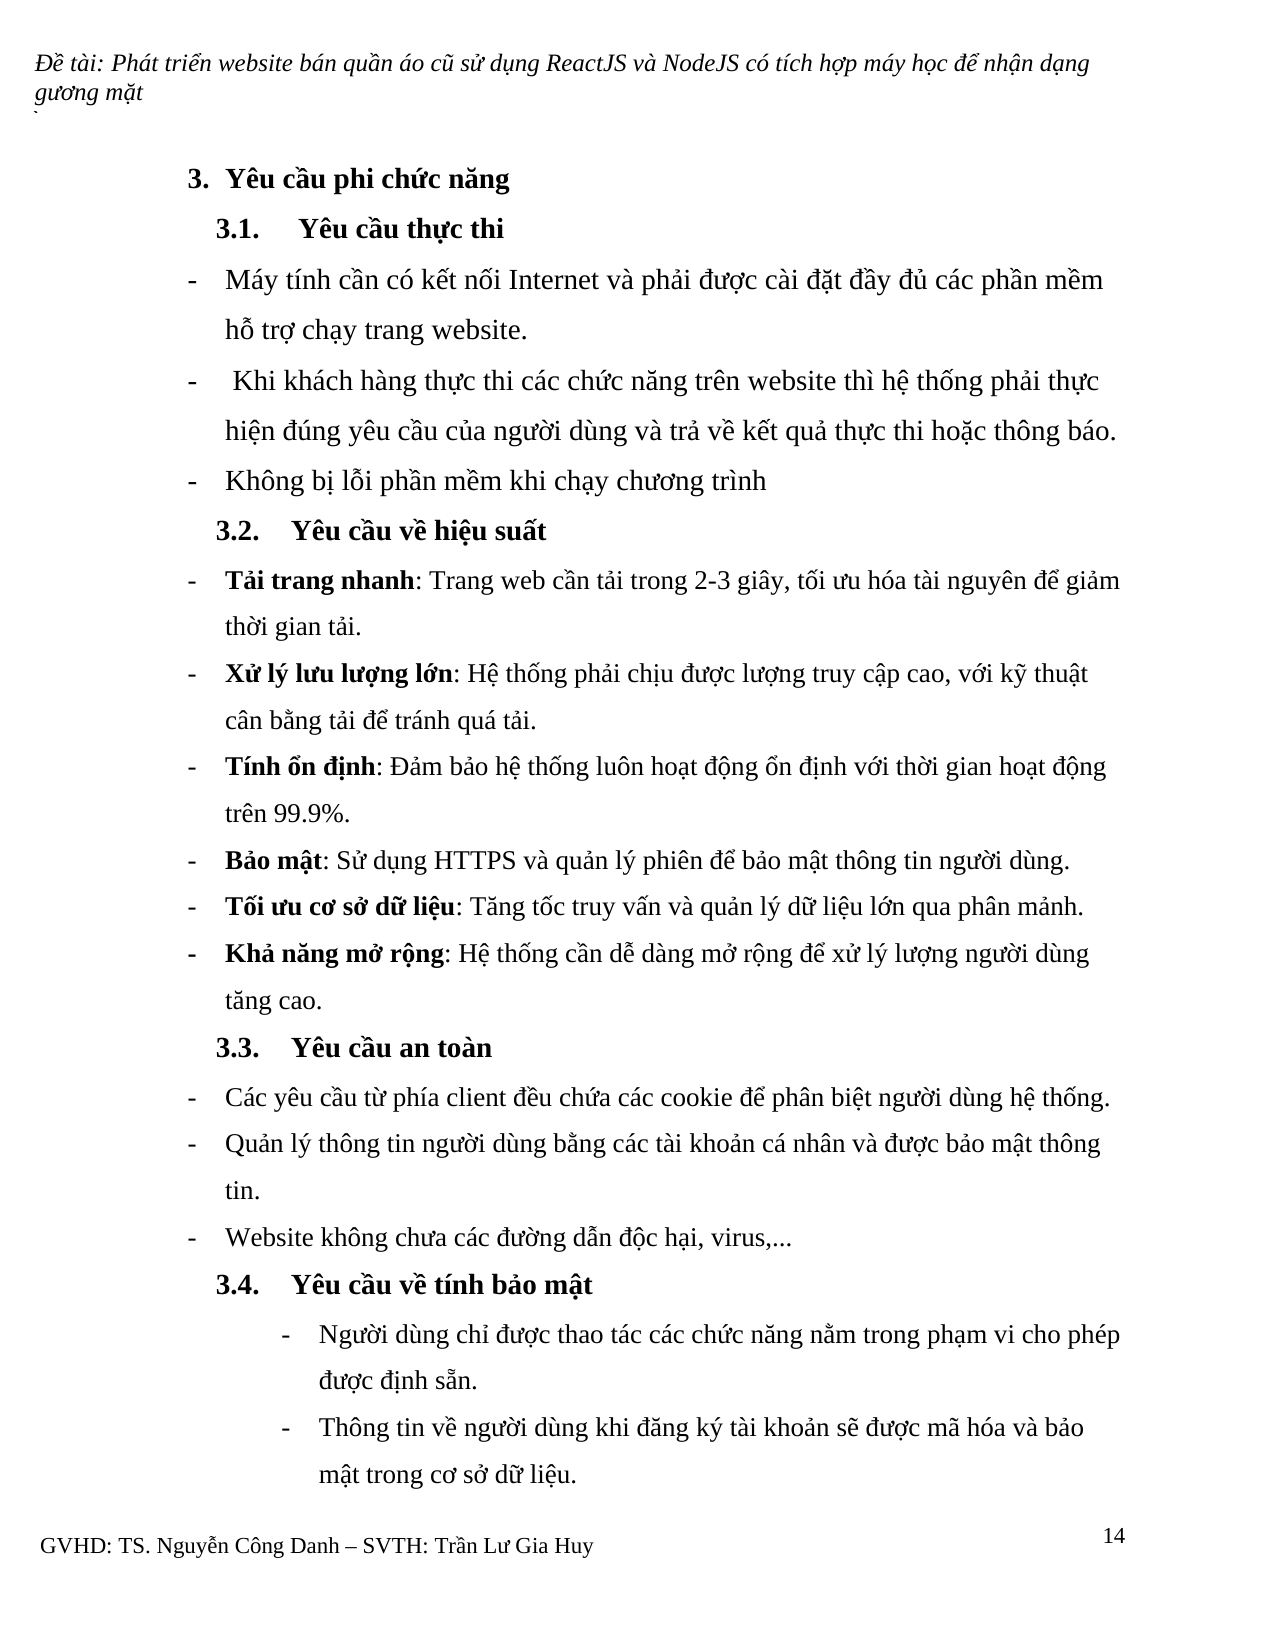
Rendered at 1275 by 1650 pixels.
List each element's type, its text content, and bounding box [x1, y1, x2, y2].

list Tối ưu cơ sở dữ liệu: Tăng tốc truy vấn và quản lý dữ liệu lớn qua phân mảnh. [187, 891, 1125, 922]
list Không bị lỗi phần mềm khi chạy chương trình [187, 463, 1125, 497]
list Tính ổn định: Đảm bảo hệ thống luôn hoạt động ổn định với thời gian hoạt động trên 99.9%. [187, 751, 1125, 828]
list Bảo mật: Sử dụng HTTPS và quản lý phiên để bảo mật thông tin người dùng. [187, 844, 1125, 875]
list Tải trang nhanh: Trang web cần tải trong 2-3 giây, tối ưu hóa tài nguyên để giảm thời gian tải. [187, 564, 1125, 642]
list Yêu cầu về hiệu suất [216, 513, 1125, 547]
list Máy tính cần có kết nối Internet và phải được cài đặt đầy đủ các phần mềm hỗ trợ chạy trang website. [187, 262, 1125, 346]
list Yêu cầu về tính bảo mật [216, 1267, 1125, 1301]
list Yêu cầu thực thi [216, 212, 1125, 245]
list Khi khách hàng thực thi các chức năng trên website thì hệ thống phải thực hiện đúng yêu cầu của người dùng và trả về kết quả thực thi hoặc thông báo. [187, 363, 1125, 446]
list Xử lý lưu lượng lớn: Hệ thống phải chịu được lượng truy cập cao, với kỹ thuật cân bằng tải để tránh quá tải. [187, 657, 1125, 735]
list Quản lý thông tin người dùng bằng các tài khoản cá nhân và được bảo mật thông tin. [187, 1127, 1125, 1205]
list Các yêu cầu từ phía client đều chứa các cookie để phân biệt người dùng hệ thống. [187, 1081, 1125, 1112]
list Yêu cầu phi chức năng [187, 161, 1125, 195]
list Người dùng chỉ được thao tác các chức năng nằm trong phạm vi cho phép được định sẵn. [281, 1318, 1125, 1396]
list Thông tin về người dùng khi đăng ký tài khoản sẽ được mã hóa và bảo mật trong cơ sở dữ liệu. [281, 1411, 1125, 1489]
list Website không chưa các đường dẫn độc hại, virus,... [187, 1221, 1125, 1252]
list Khả năng mở rộng: Hệ thống cần dễ dàng mở rộng để xử lý lượng người dùng tăng cao. [187, 937, 1125, 1015]
list Yêu cầu an toàn [216, 1031, 1125, 1064]
